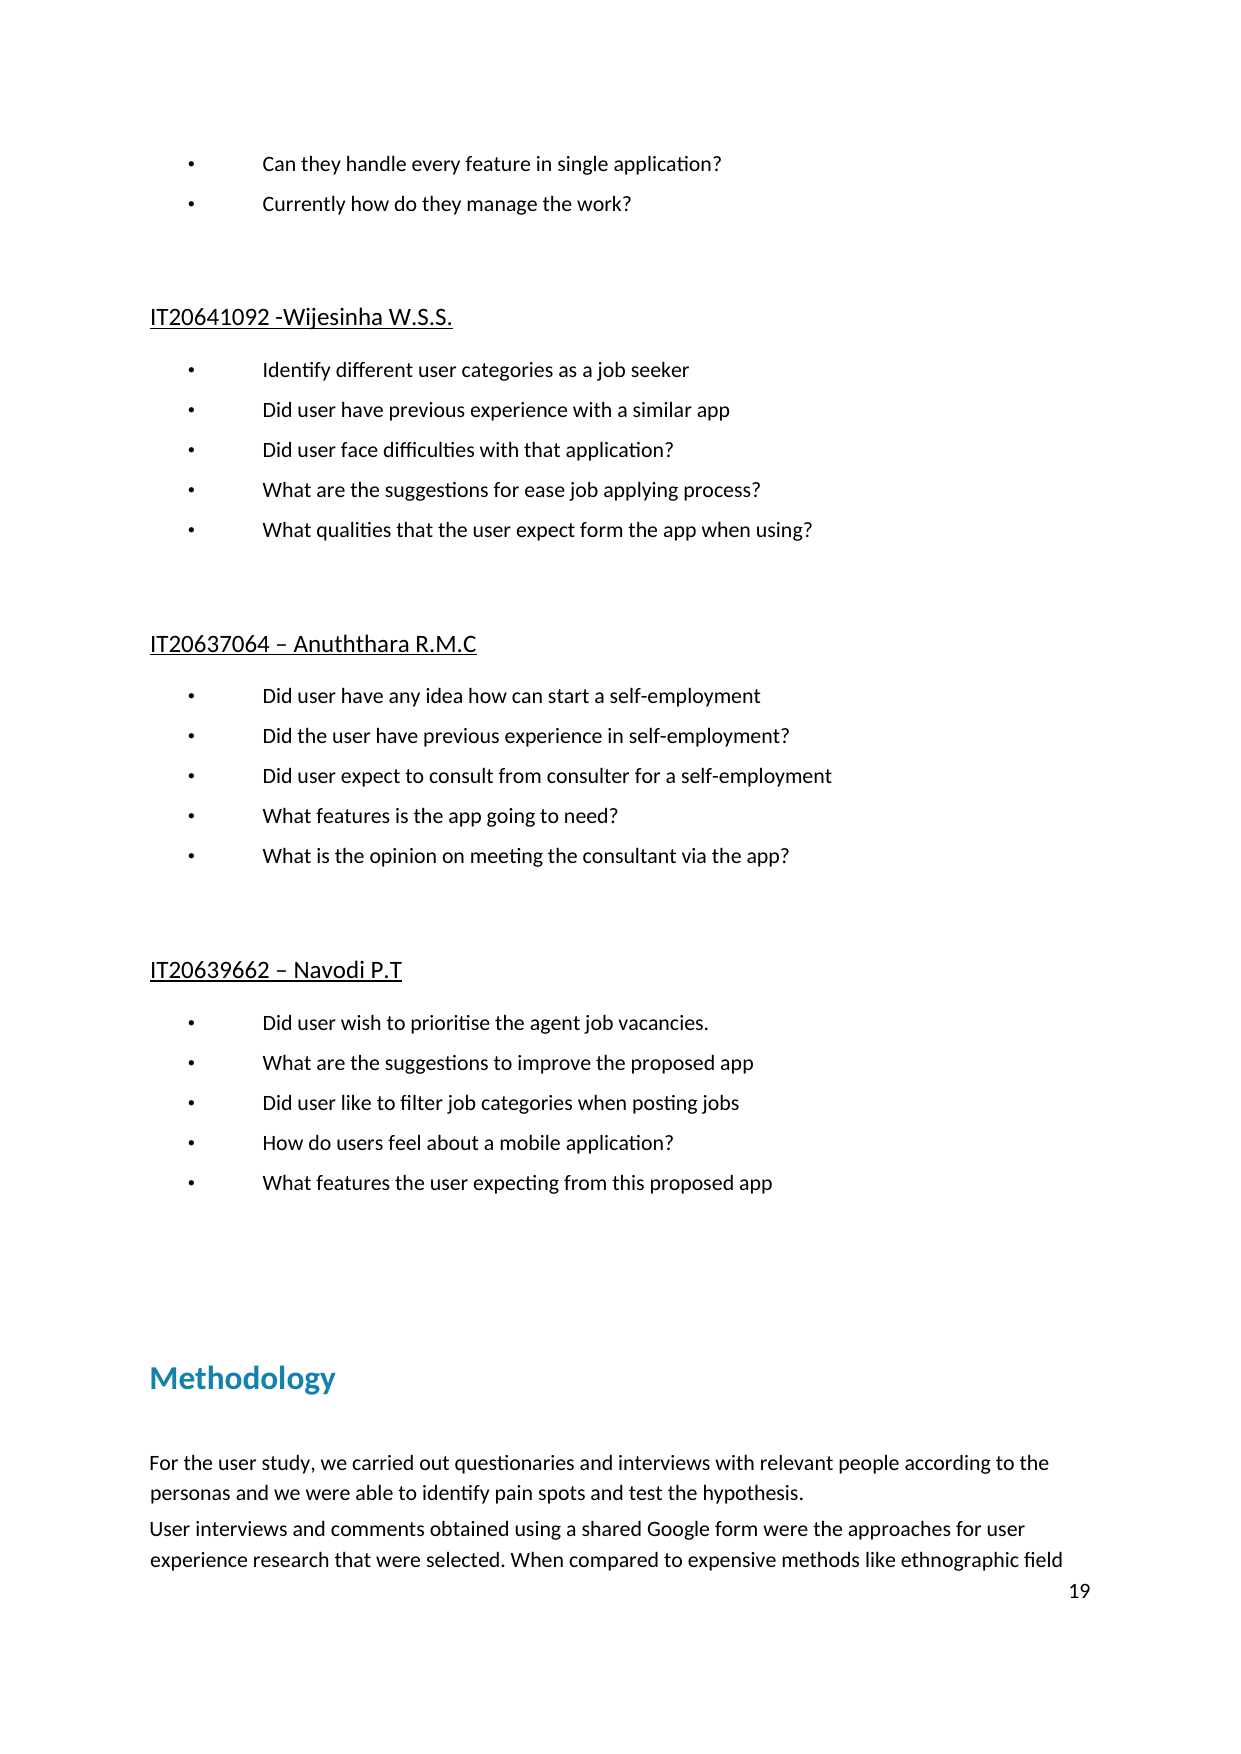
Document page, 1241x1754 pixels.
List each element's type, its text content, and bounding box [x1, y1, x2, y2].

text For the user study, we carried out questionaries and interviews with relevant people according to the personas and we were able to identify pain spots and test the hypothesis. [149, 1449, 1090, 1506]
list Can they handle every feature in single application? [187, 150, 1090, 177]
list What are the suggestions to improve the proposed app [187, 1049, 1090, 1075]
list How do users feel about a mobile application? [187, 1129, 1090, 1155]
list Currently how do they manage the work? [187, 190, 1090, 217]
list Did the user have previous experience in self-employment? [187, 722, 1090, 749]
text IT20637064 – Anuththara R.M.C [150, 628, 1090, 658]
list Did user face difficulties with that application? [187, 436, 1090, 463]
text IT20641092 -Wijesinha W.S.S. [150, 301, 1090, 332]
list What features is the app going to need? [187, 802, 1090, 829]
text Methodology [149, 1357, 1090, 1398]
text IT20639662 – Navodi P.T [150, 954, 1090, 984]
list Did user wish to prioritise the agent job vacancies. [187, 1009, 1090, 1035]
list What is the opinion on meeting the consultant via the app? [187, 842, 1090, 869]
list What qualities that the user expect form the app when using? [187, 516, 1090, 543]
list Did user have previous experience with a similar app [187, 396, 1090, 423]
list Did user like to filter job categories when posting jobs [187, 1089, 1090, 1115]
list Did user expect to consult from consulter for a self-employment [187, 762, 1090, 789]
list Identify different user categories as a job seeker [187, 356, 1090, 383]
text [149, 1515, 1090, 1572]
list Did user have any idea how can start a self-employment [187, 682, 1090, 709]
list What features the user expecting from this proposed app [187, 1169, 1090, 1195]
list What are the suggestions for ease job applying process? [187, 476, 1090, 503]
